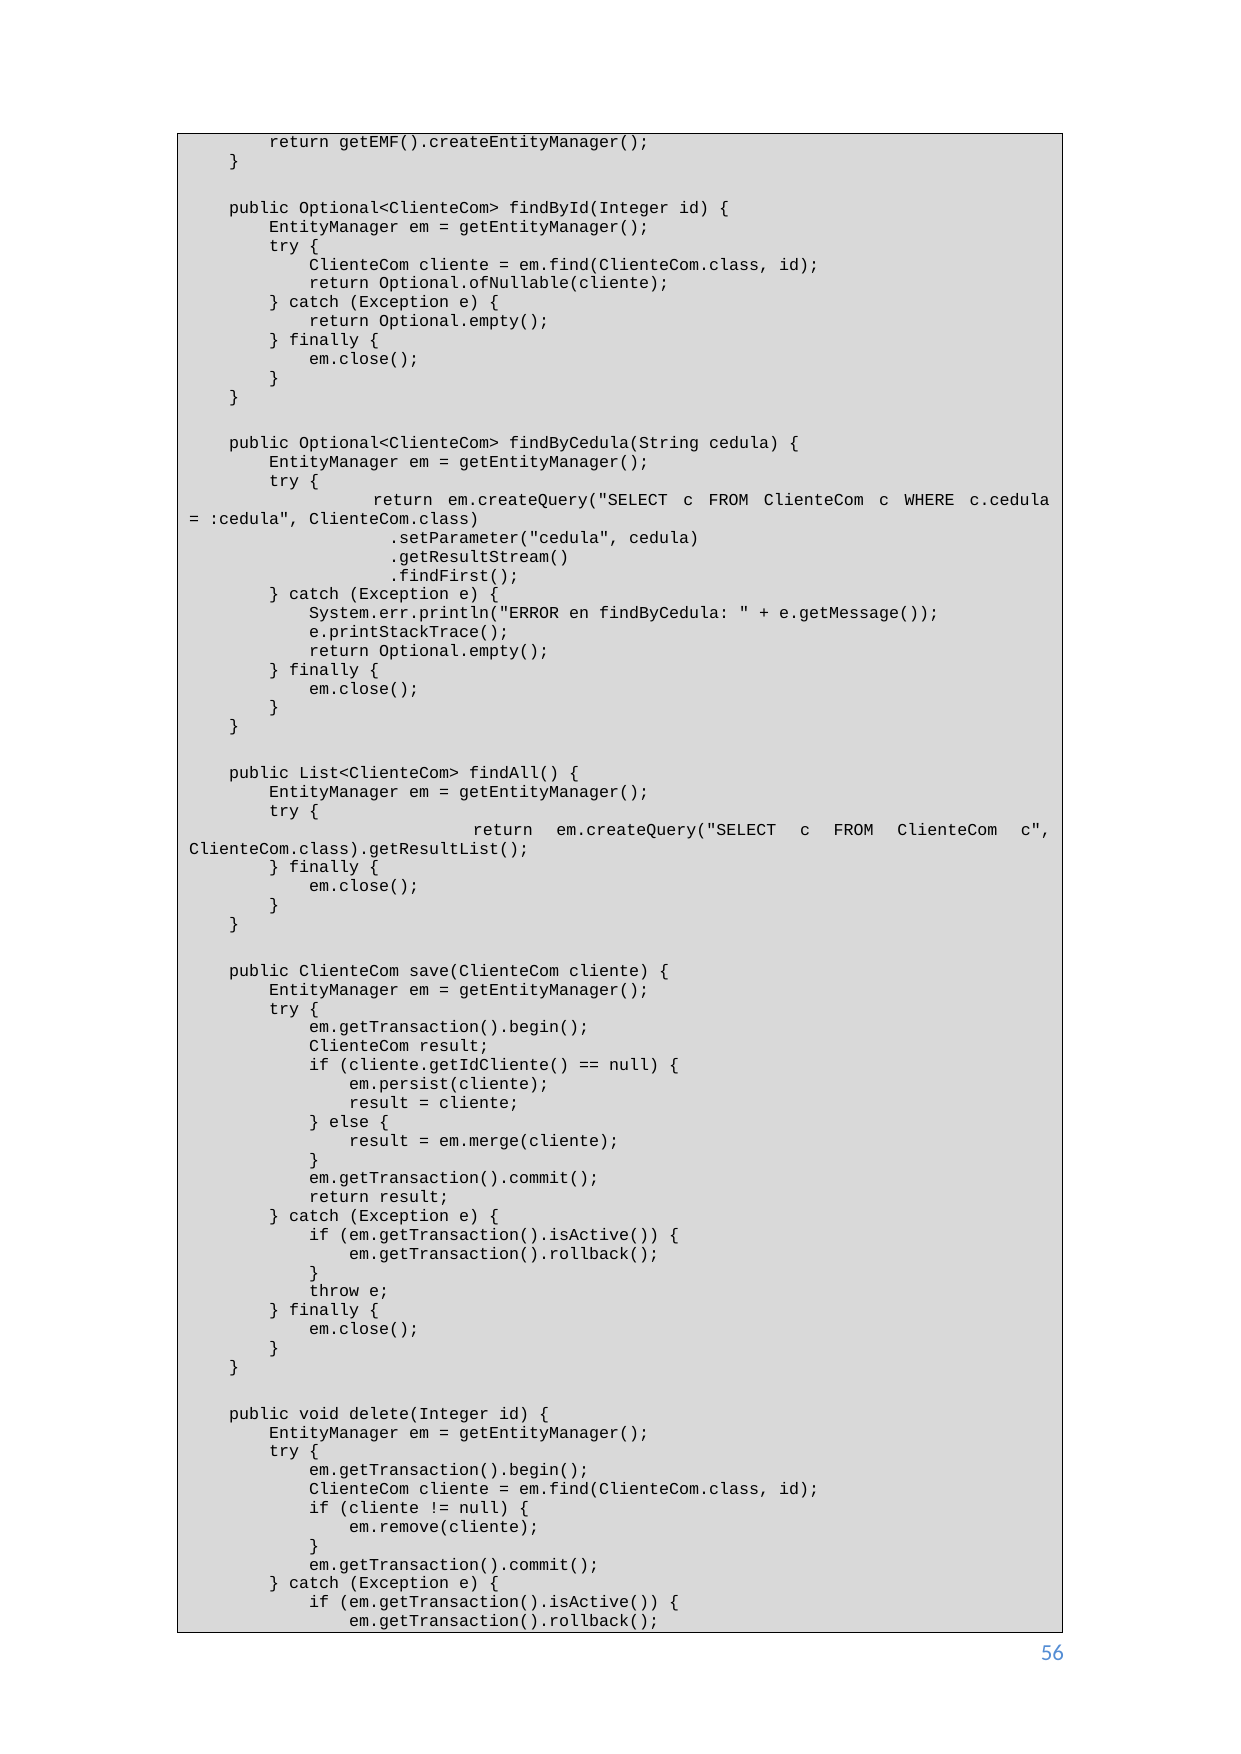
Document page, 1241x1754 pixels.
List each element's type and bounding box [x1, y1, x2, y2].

table_header [178, 134, 1062, 1632]
